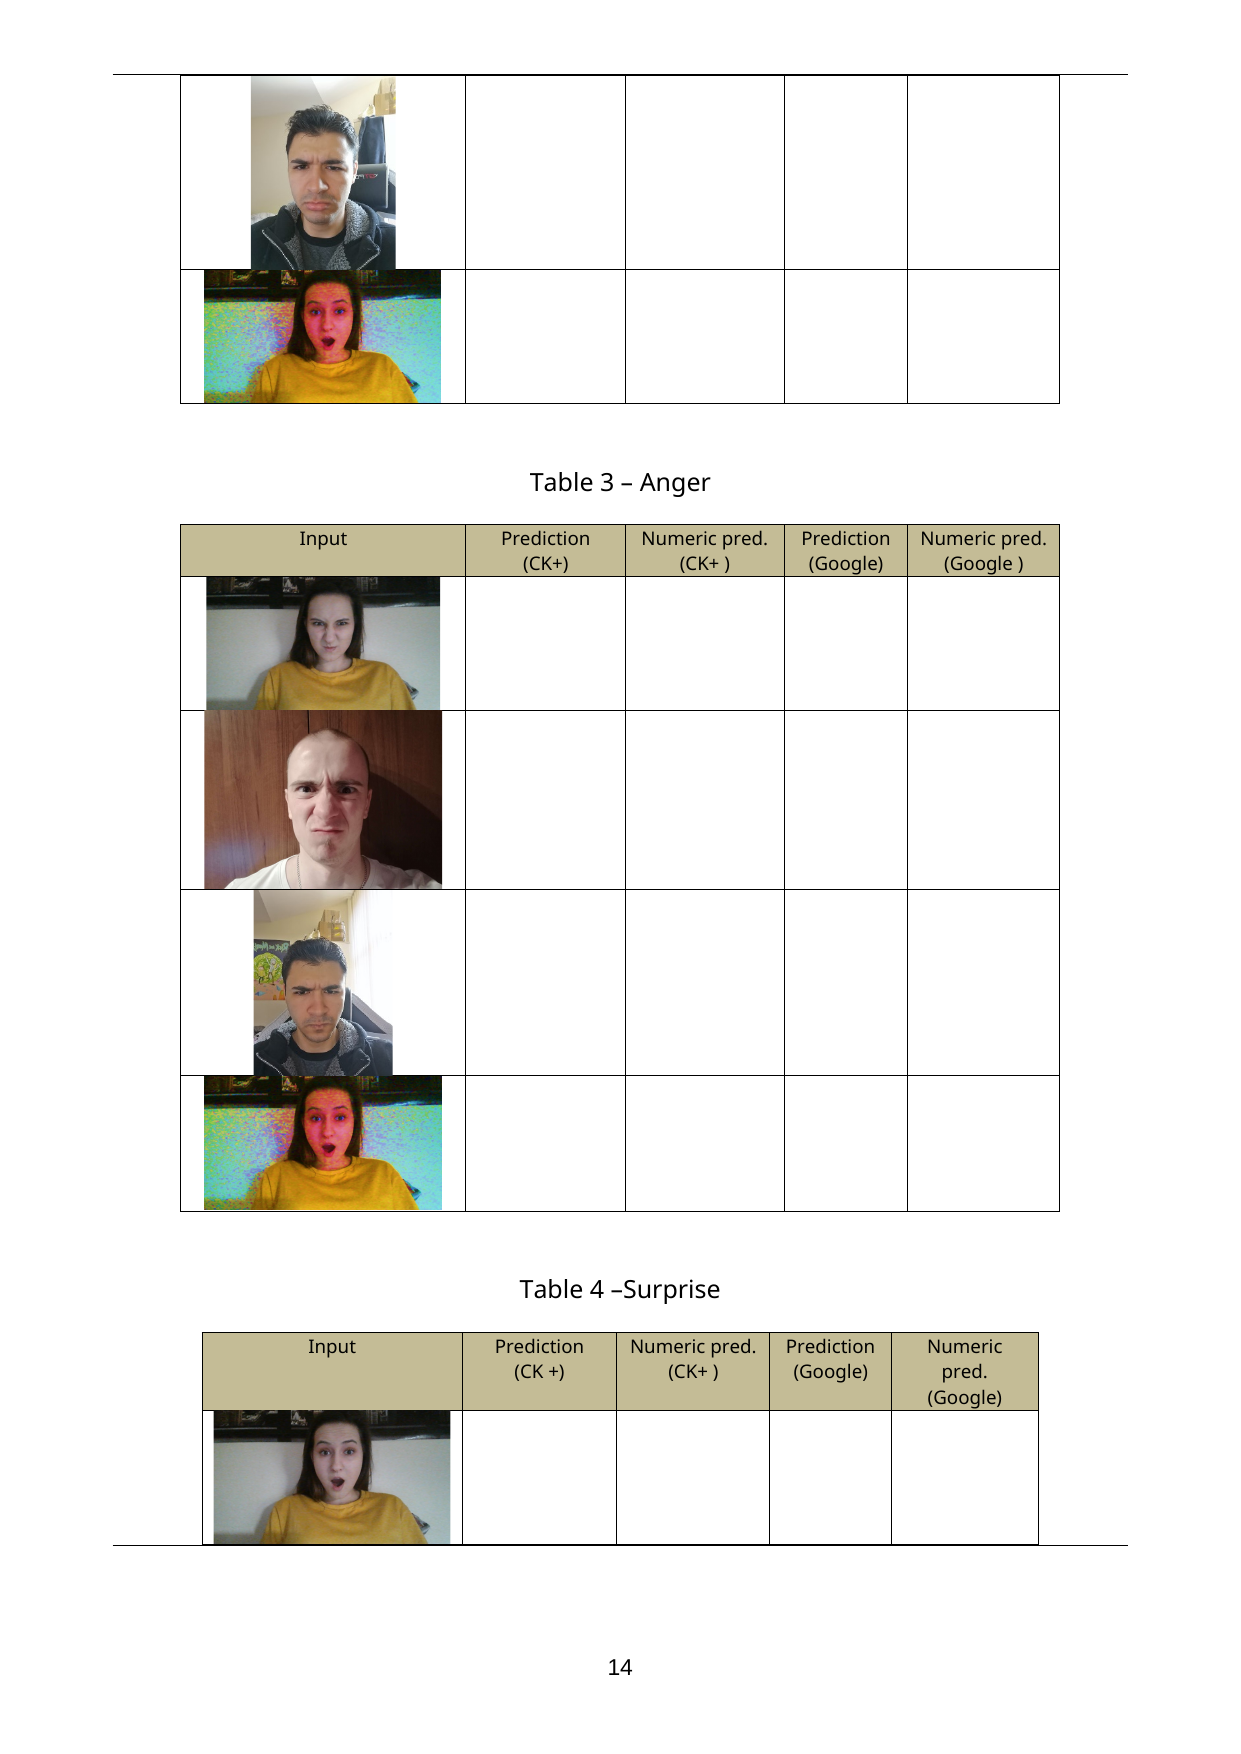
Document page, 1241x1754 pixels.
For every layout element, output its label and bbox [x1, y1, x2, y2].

picture [204, 577, 443, 889]
table_cell [113, 75, 1128, 1545]
picture [213, 1410, 451, 1544]
picture [204, 76, 441, 403]
picture [204, 890, 442, 1210]
